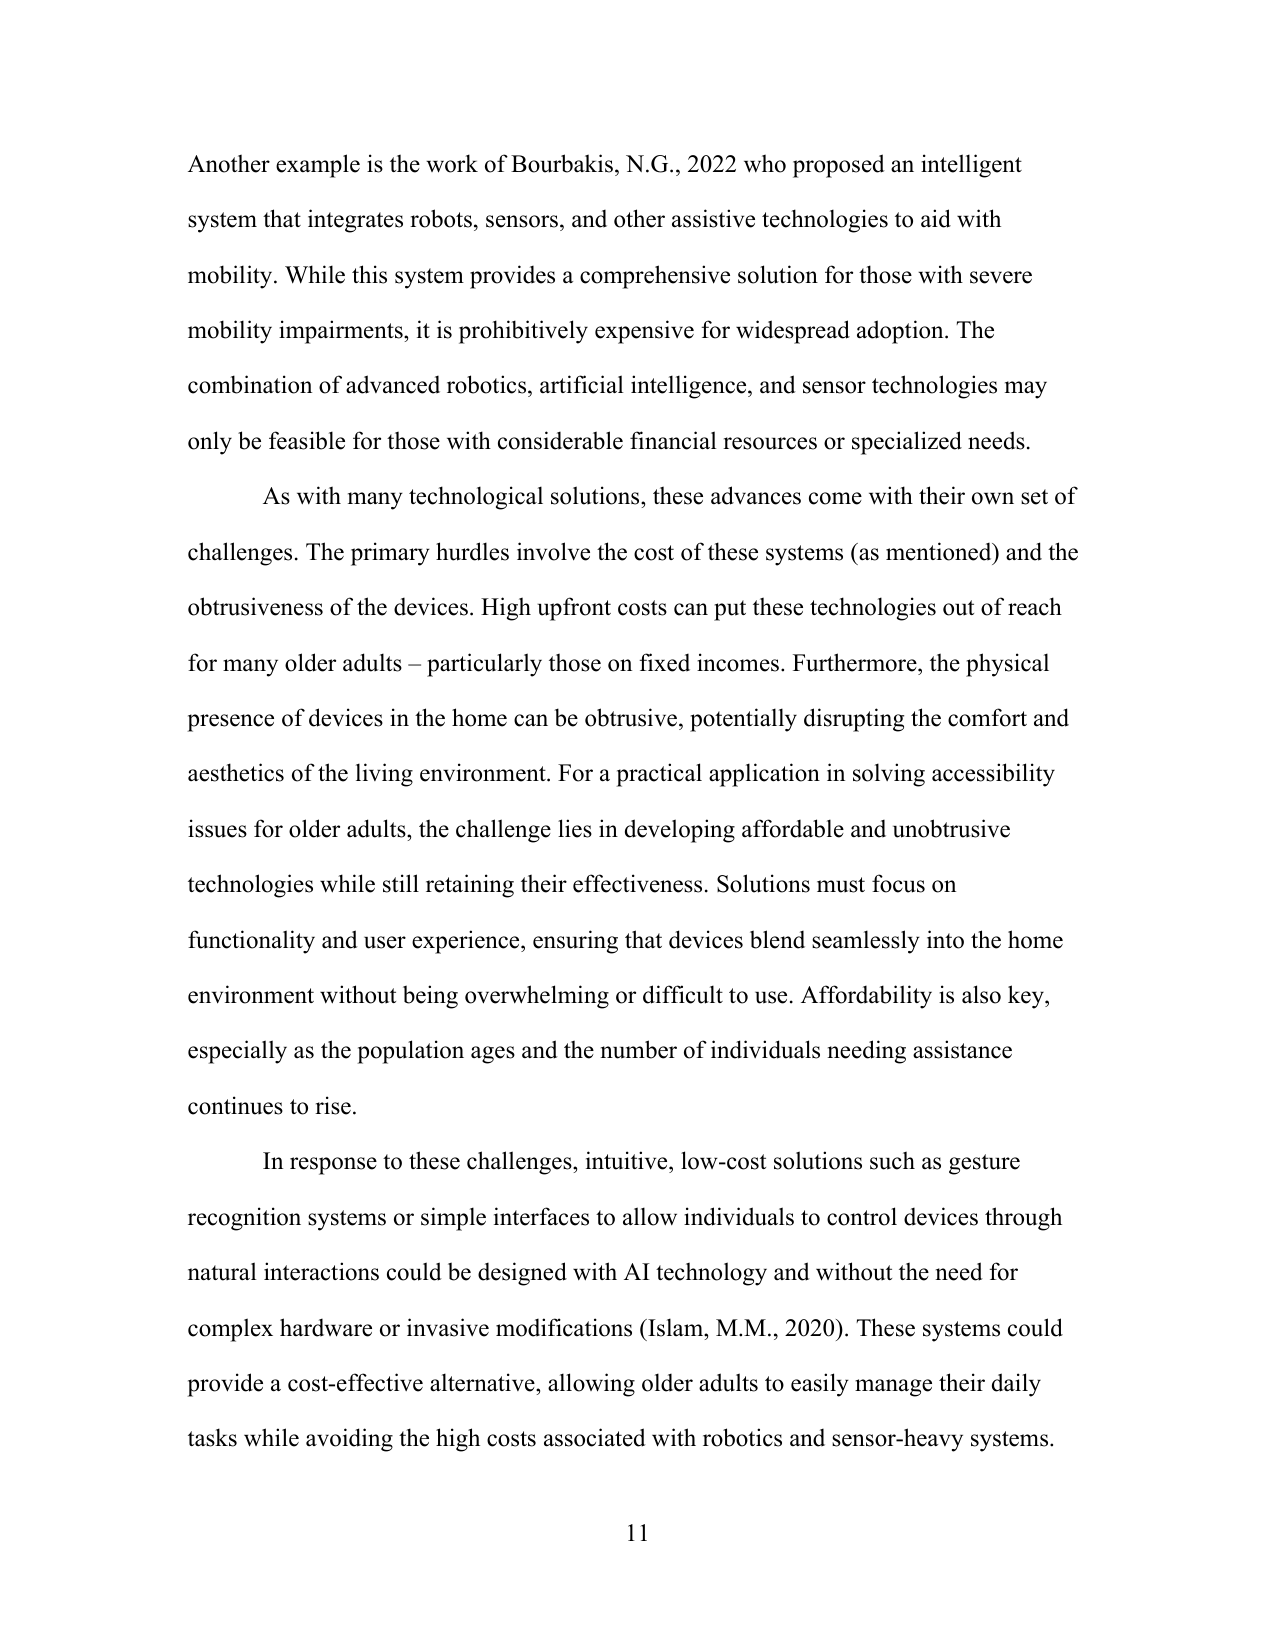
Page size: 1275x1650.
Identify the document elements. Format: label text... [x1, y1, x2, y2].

text As with many technological solutions, these advances come with their own set of challenges. The primary hurdles involve the cost of these systems (as mentioned) and the obtrusiveness of the devices. High upfront costs can put these technologies out of reach for many older adults – particularly those on fixed incomes. Furthermore, the physical presence of devices in the home can be obtrusive, potentially disrupting the comfort and aesthetics of the living environment. For a practical application in solving accessibility issues for older adults, the challenge lies in developing affordable and unobtrusive technologies while still retaining their effectiveness. Solutions must focus on functionality and user experience, ensuring that devices blend seamlessly into the home environment without being overwhelming or difficult to use. Affordability is also key, especially as the population ages and the number of individuals needing assistance continues to rise. [187, 482, 1087, 1120]
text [187, 150, 1087, 455]
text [187, 1147, 1087, 1452]
